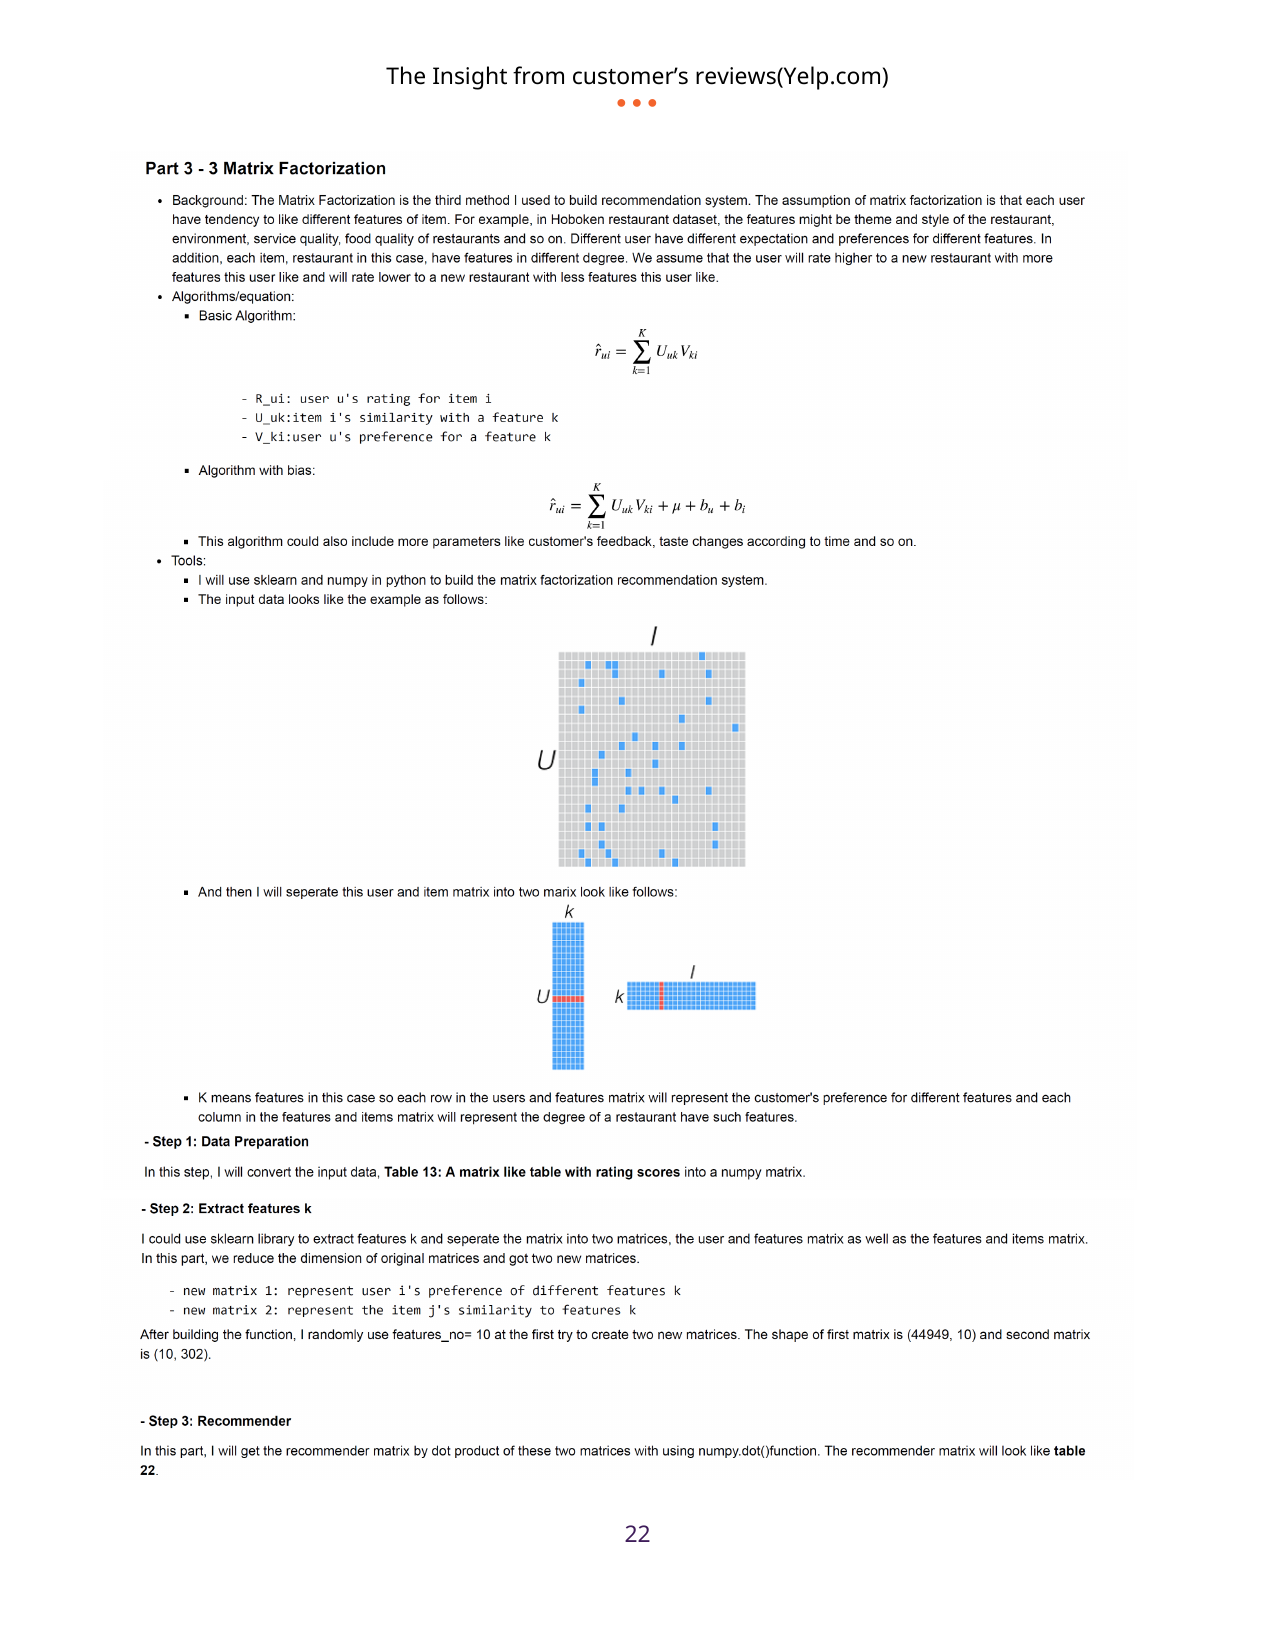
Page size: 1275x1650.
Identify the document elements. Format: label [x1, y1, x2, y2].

picture [100, 1198, 1135, 1480]
picture [103, 151, 1137, 1190]
